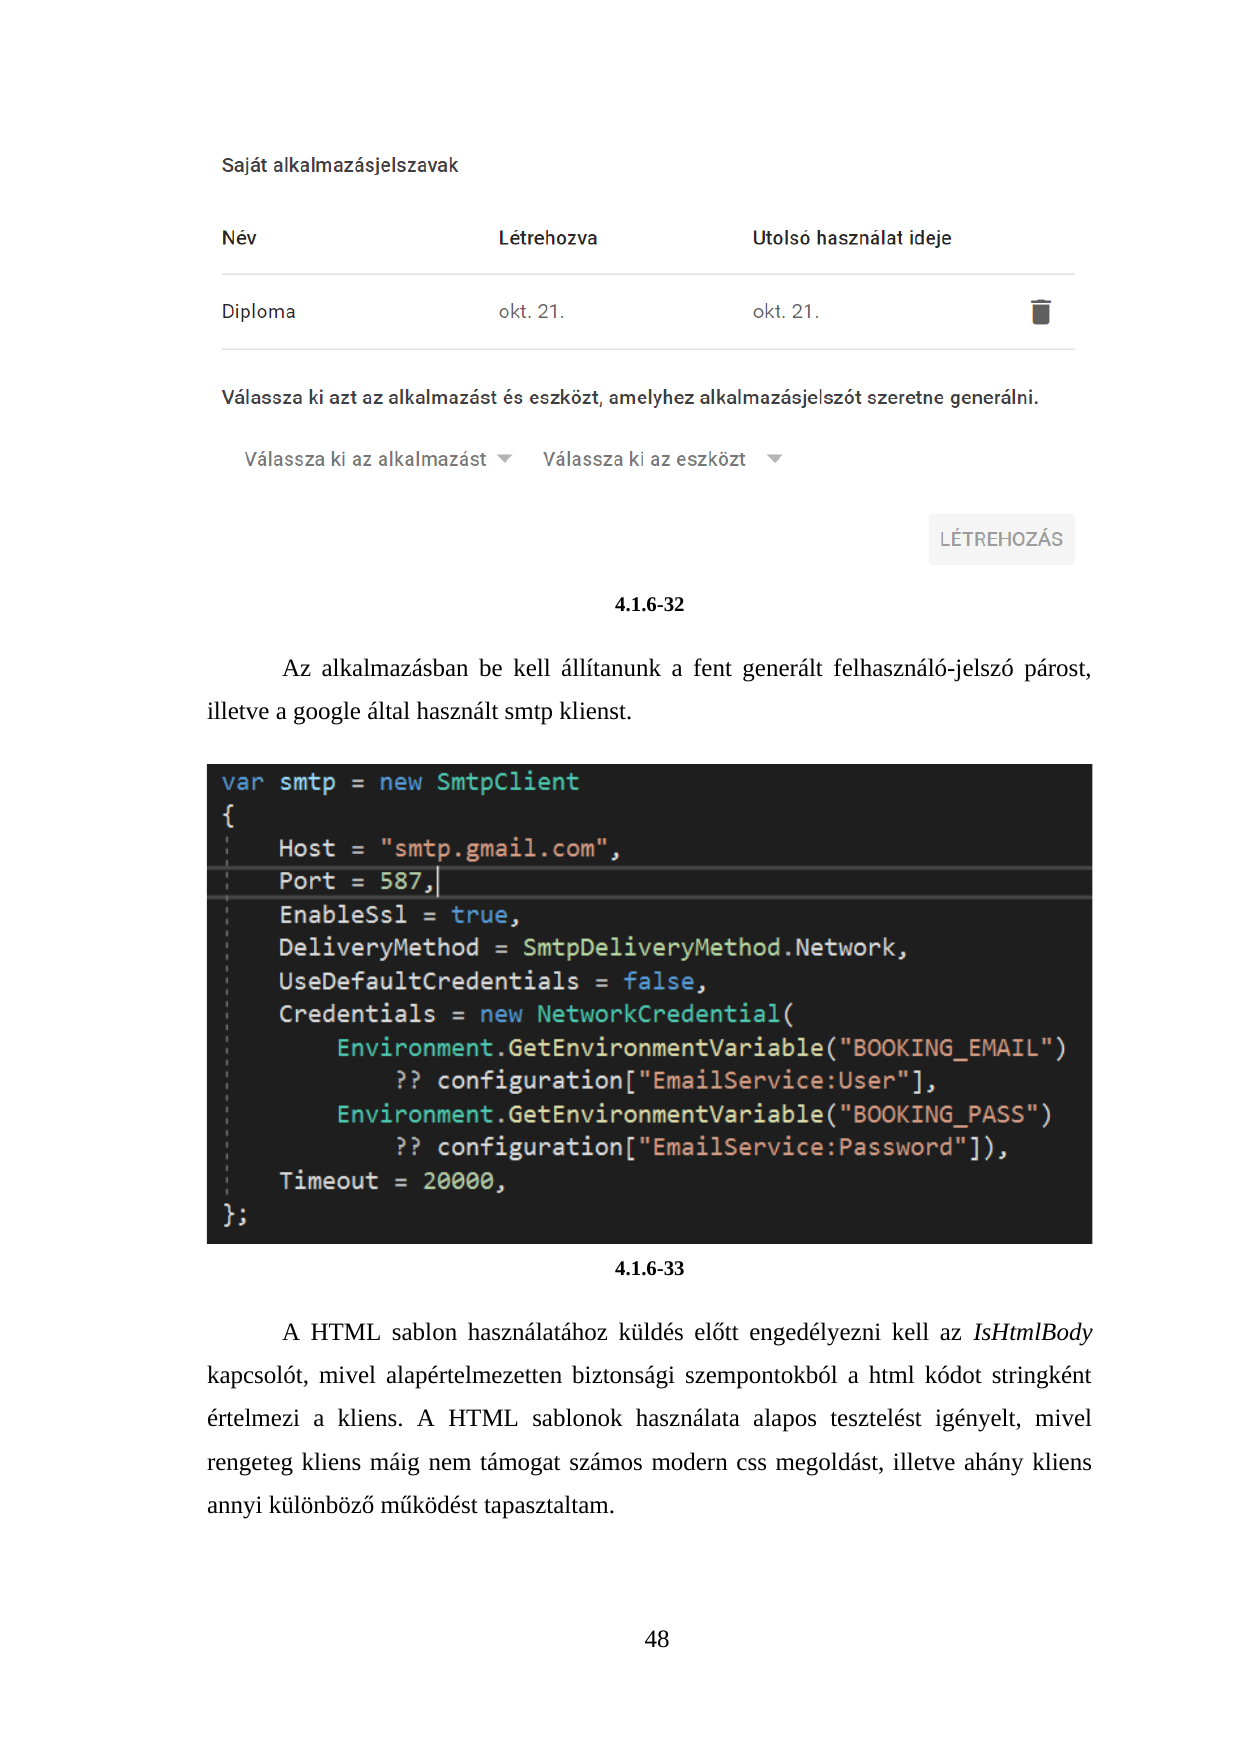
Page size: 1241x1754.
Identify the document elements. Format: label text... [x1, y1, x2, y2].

text Az alkalmazásban be kell állítanunk a fent generált felhasználó-jelszó párost, illetve a google által használt smtp klienst. [207, 653, 1092, 725]
picture [206, 764, 1093, 1244]
text 4.1.6 Alkalmazásjelszavak konfigurációs felülete [207, 592, 1092, 616]
text A HTML sablon használatához küldés előtt engedélyezni kell az IsHtmlBody kapcsolót, mivel alapértelmezetten biztonsági szempontokból a html kódot stringként értelmezi a kliens. A HTML sablonok használata alapos tesztelést igényelt, mivel rengeteg kliens máig nem támogat számos modern css megoldást, illetve ahány kliens annyi különböző működést tapasztaltam. [207, 1317, 1092, 1518]
picture [206, 147, 1093, 580]
text 4.1.6 Google Smtp kliens konfigurálása [207, 1256, 1092, 1280]
